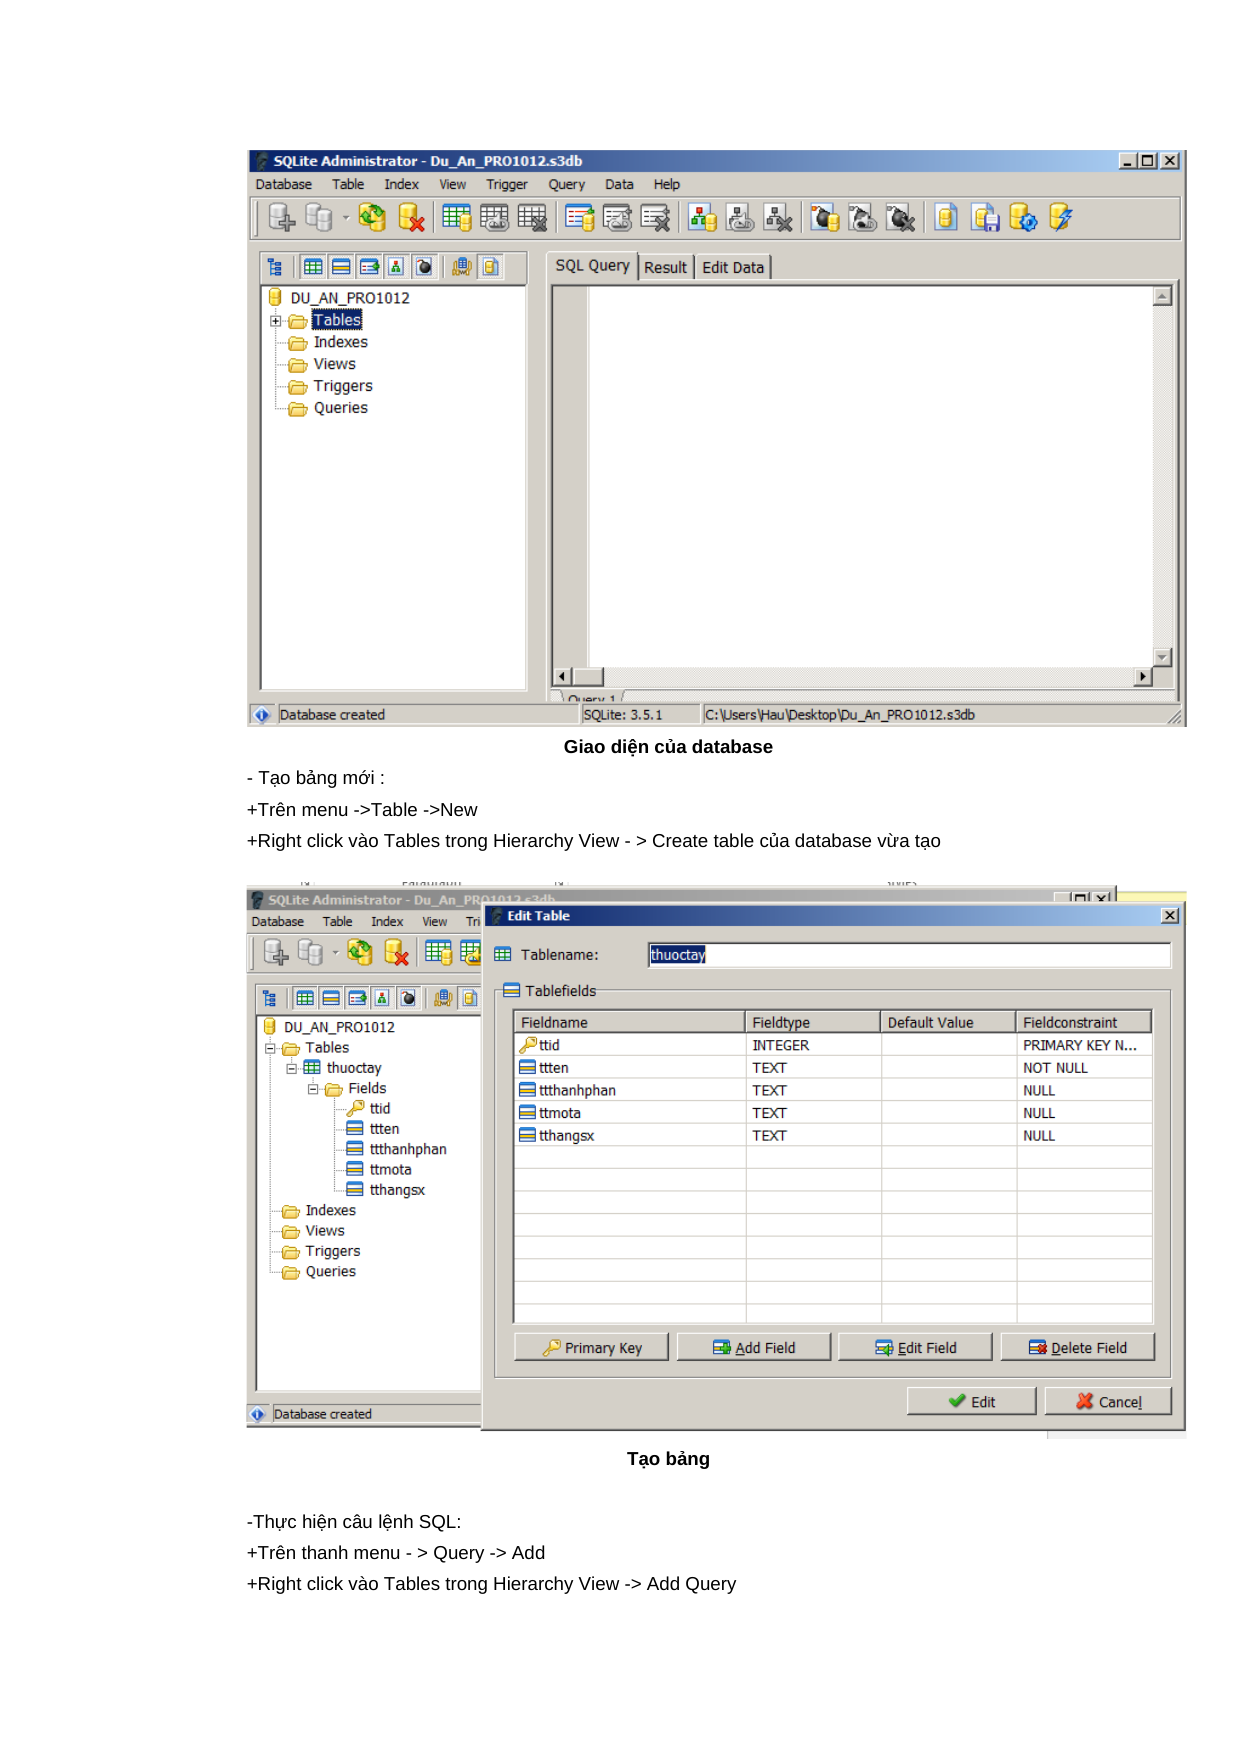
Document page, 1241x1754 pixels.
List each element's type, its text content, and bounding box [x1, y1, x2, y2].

list +Right click vào Tables trong Hierarchy View -> Add Query [247, 1563, 1090, 1594]
list Tạo bảng [247, 1439, 1090, 1469]
list +Right click vào Tables trong Hierarchy View - > Create table của database vừa tạo [247, 820, 1090, 851]
picture [246, 882, 1187, 1439]
list +Trên thanh menu - > Query -> Add [247, 1532, 1090, 1563]
list +Trên menu ->Table ->New [247, 789, 1090, 820]
list -Thực hiện câu lệnh SQL: [247, 1501, 1090, 1532]
picture [246, 150, 1187, 727]
list Giao diện của database [247, 727, 1090, 757]
list - Tạo bảng mới : [247, 757, 1090, 789]
